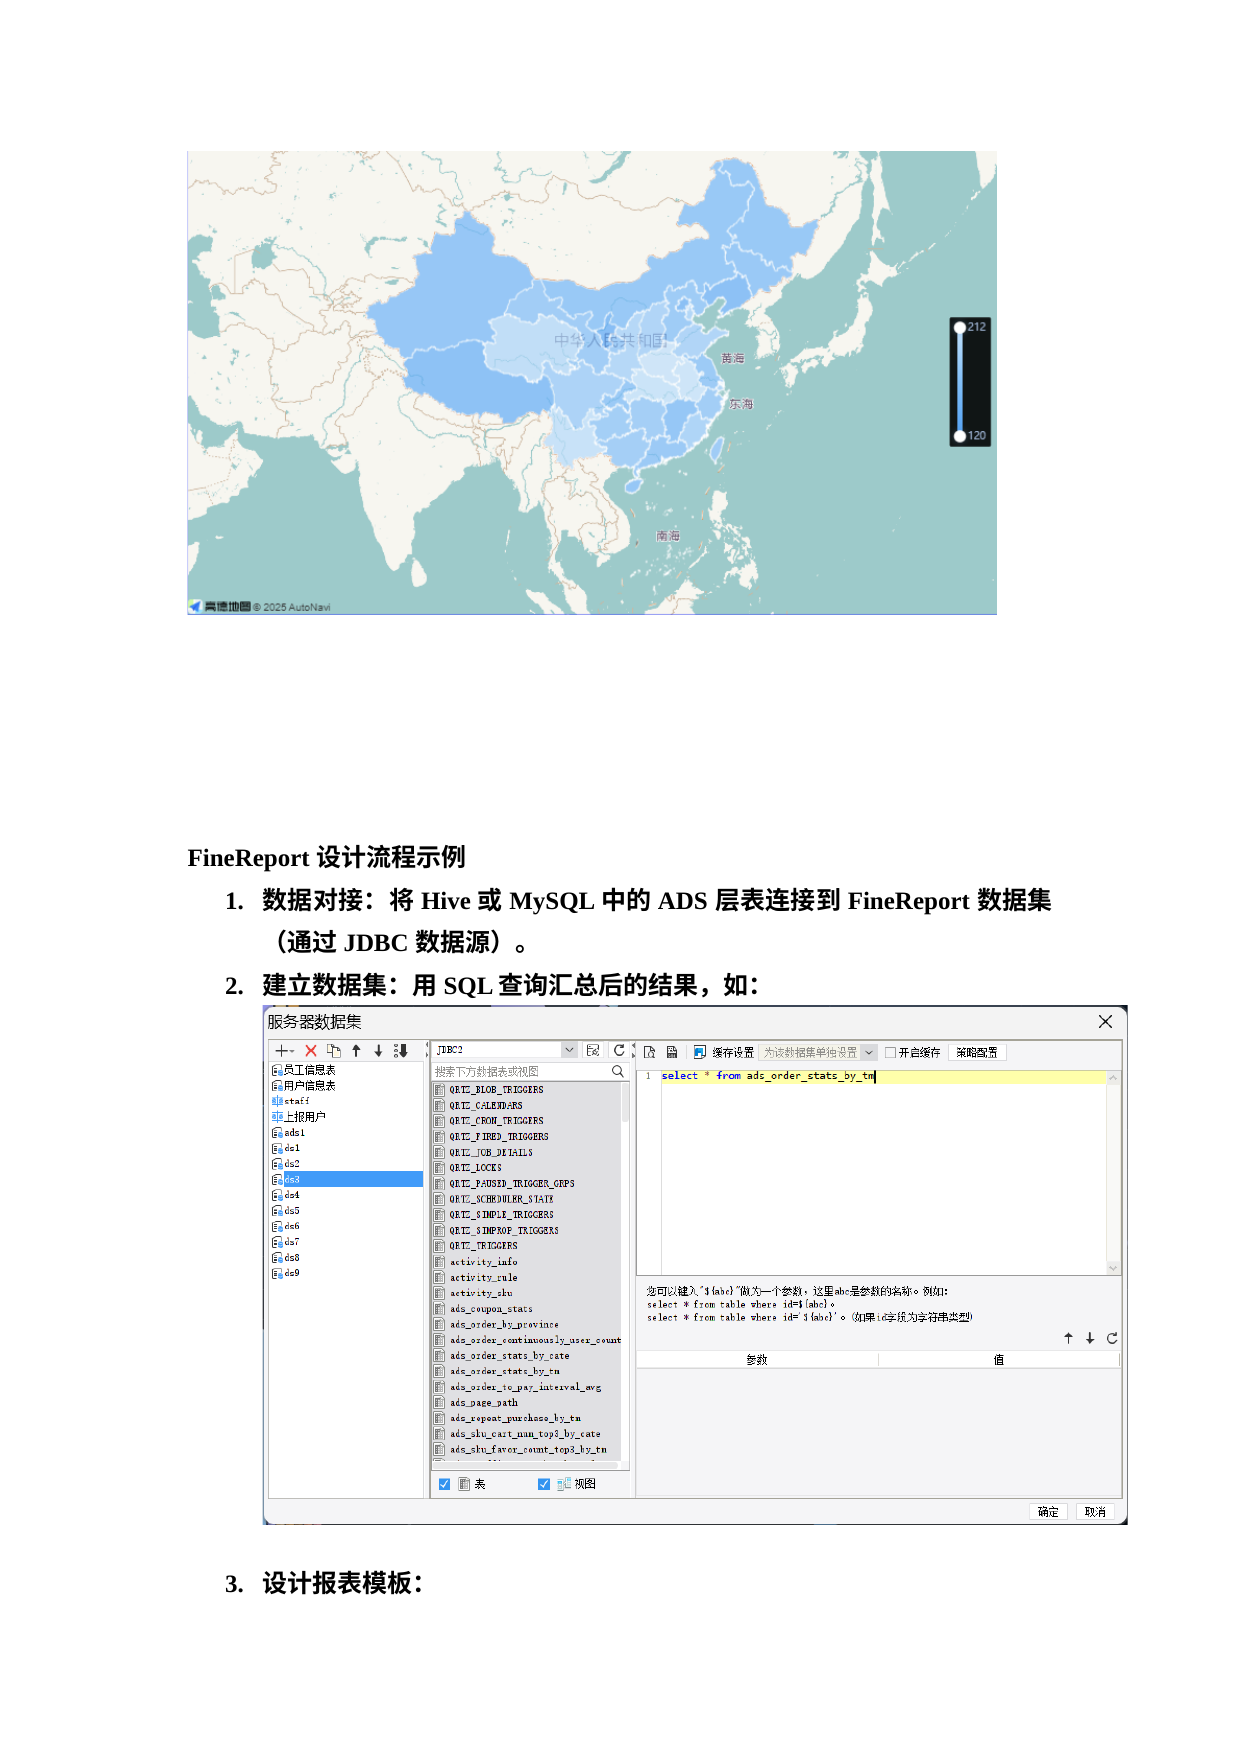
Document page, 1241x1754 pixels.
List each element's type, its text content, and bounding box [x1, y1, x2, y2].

picture [187, 151, 997, 615]
picture [262, 1005, 1128, 1525]
text FineReport 设计流程示例 [187, 834, 1053, 877]
list 建立数据集：用 SQL 查询汇总后的结果，如： [225, 962, 1053, 1005]
list 数据对接：将 Hive 或 MySQL 中的 ADS 层表连接到 FineReport 数据集（通过 JDBC 数据源）。 [225, 877, 1053, 962]
list 设计报表模板： [225, 1560, 1053, 1603]
